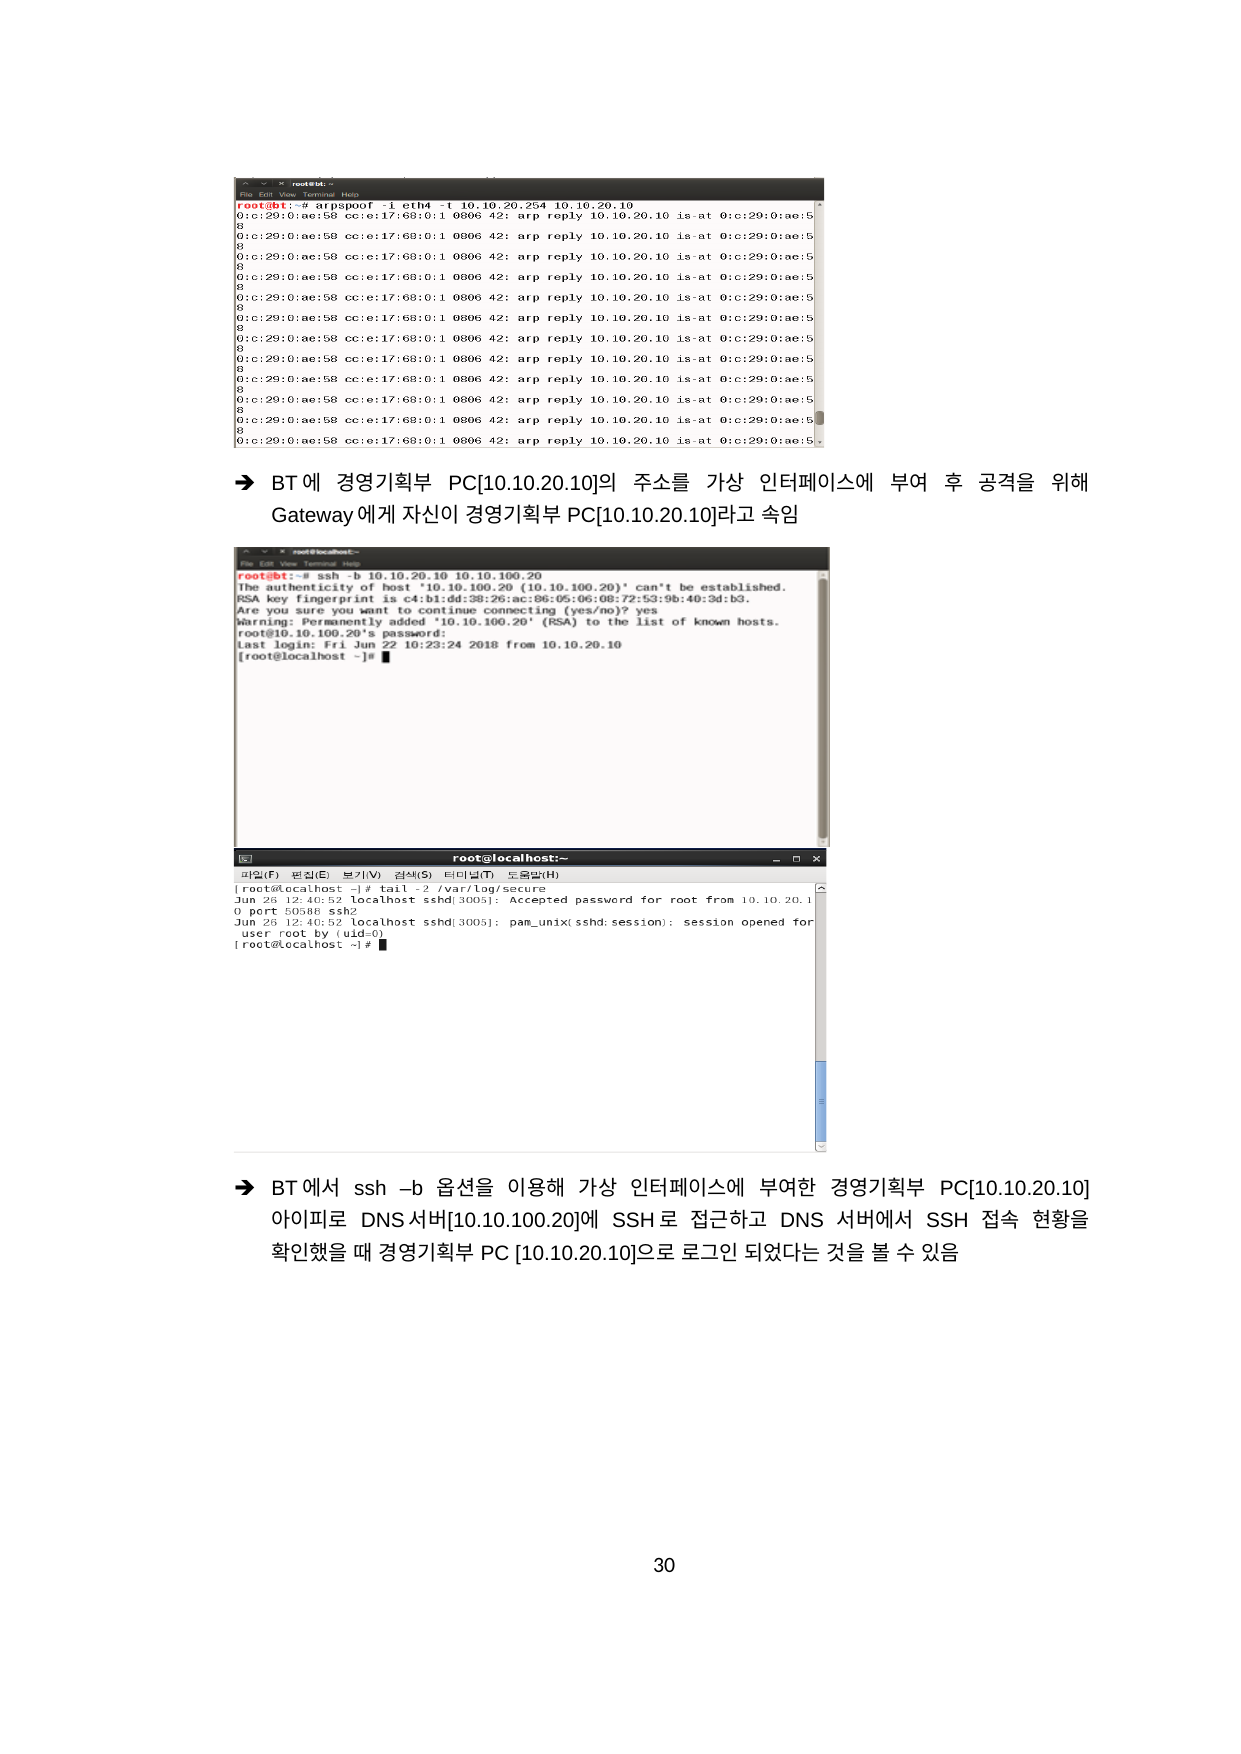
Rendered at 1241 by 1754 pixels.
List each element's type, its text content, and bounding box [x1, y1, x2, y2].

picture [233, 848, 827, 1153]
list BT에서 ssh –b 옵션을 이용해 가상 인터페이스에 부여한 경영기획부 PC[10.10.20.10] 아이피로 DNS서버[10.10.100.20]에 SSH로 접근하고 DNS 서버에서 SSH 접속 현황을 확인했을 때 경영기획부 PC [10.10.20.10]으로 로그인 되었다는 것을 볼 수 있음 [234, 1171, 1090, 1267]
picture [233, 177, 825, 448]
picture [233, 547, 830, 847]
list BT에 경영기획부 PC[10.10.20.10]의 주소를 가상 인터페이스에 부여 후 공격을 위해 Gateway에게 자신이 경영기획부 PC[10.10.20.10]라고 속임 [234, 466, 1090, 529]
